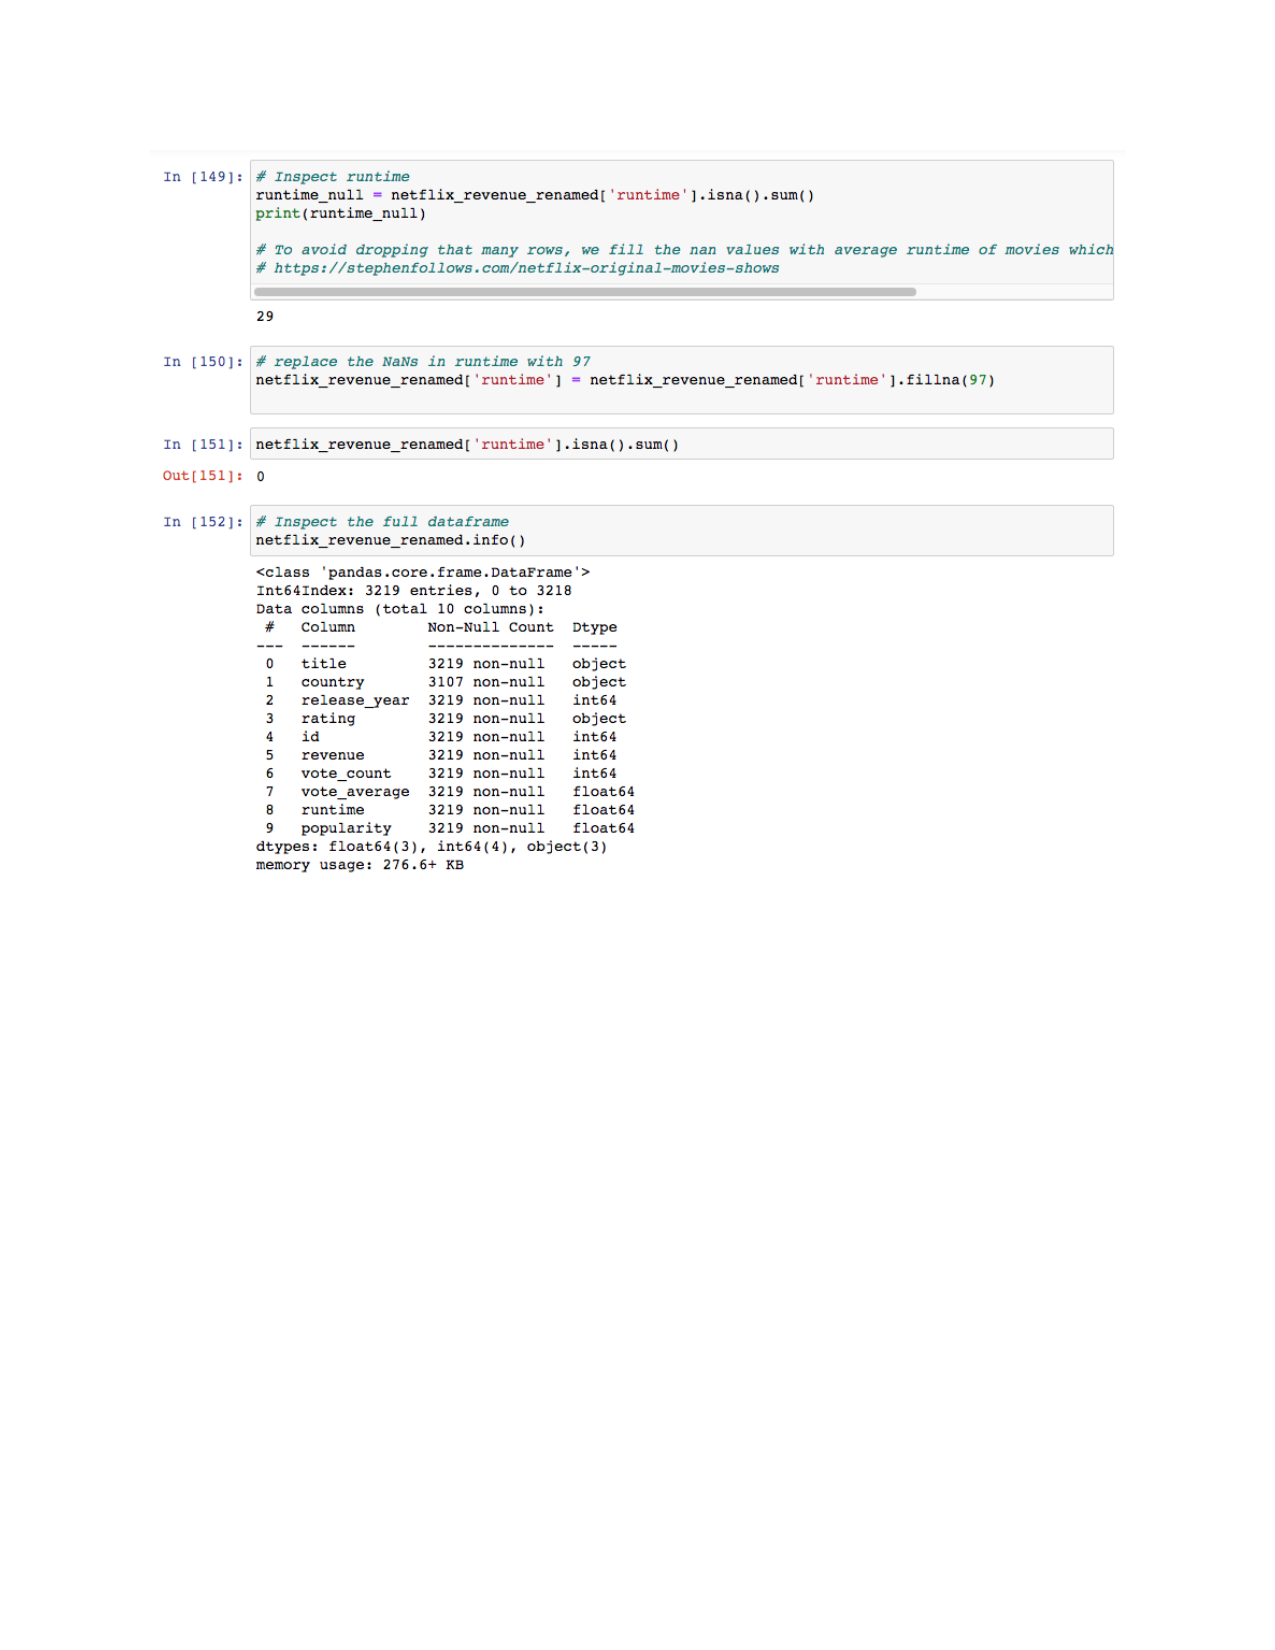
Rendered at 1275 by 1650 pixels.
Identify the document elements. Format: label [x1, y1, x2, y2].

picture [150, 150, 1125, 880]
